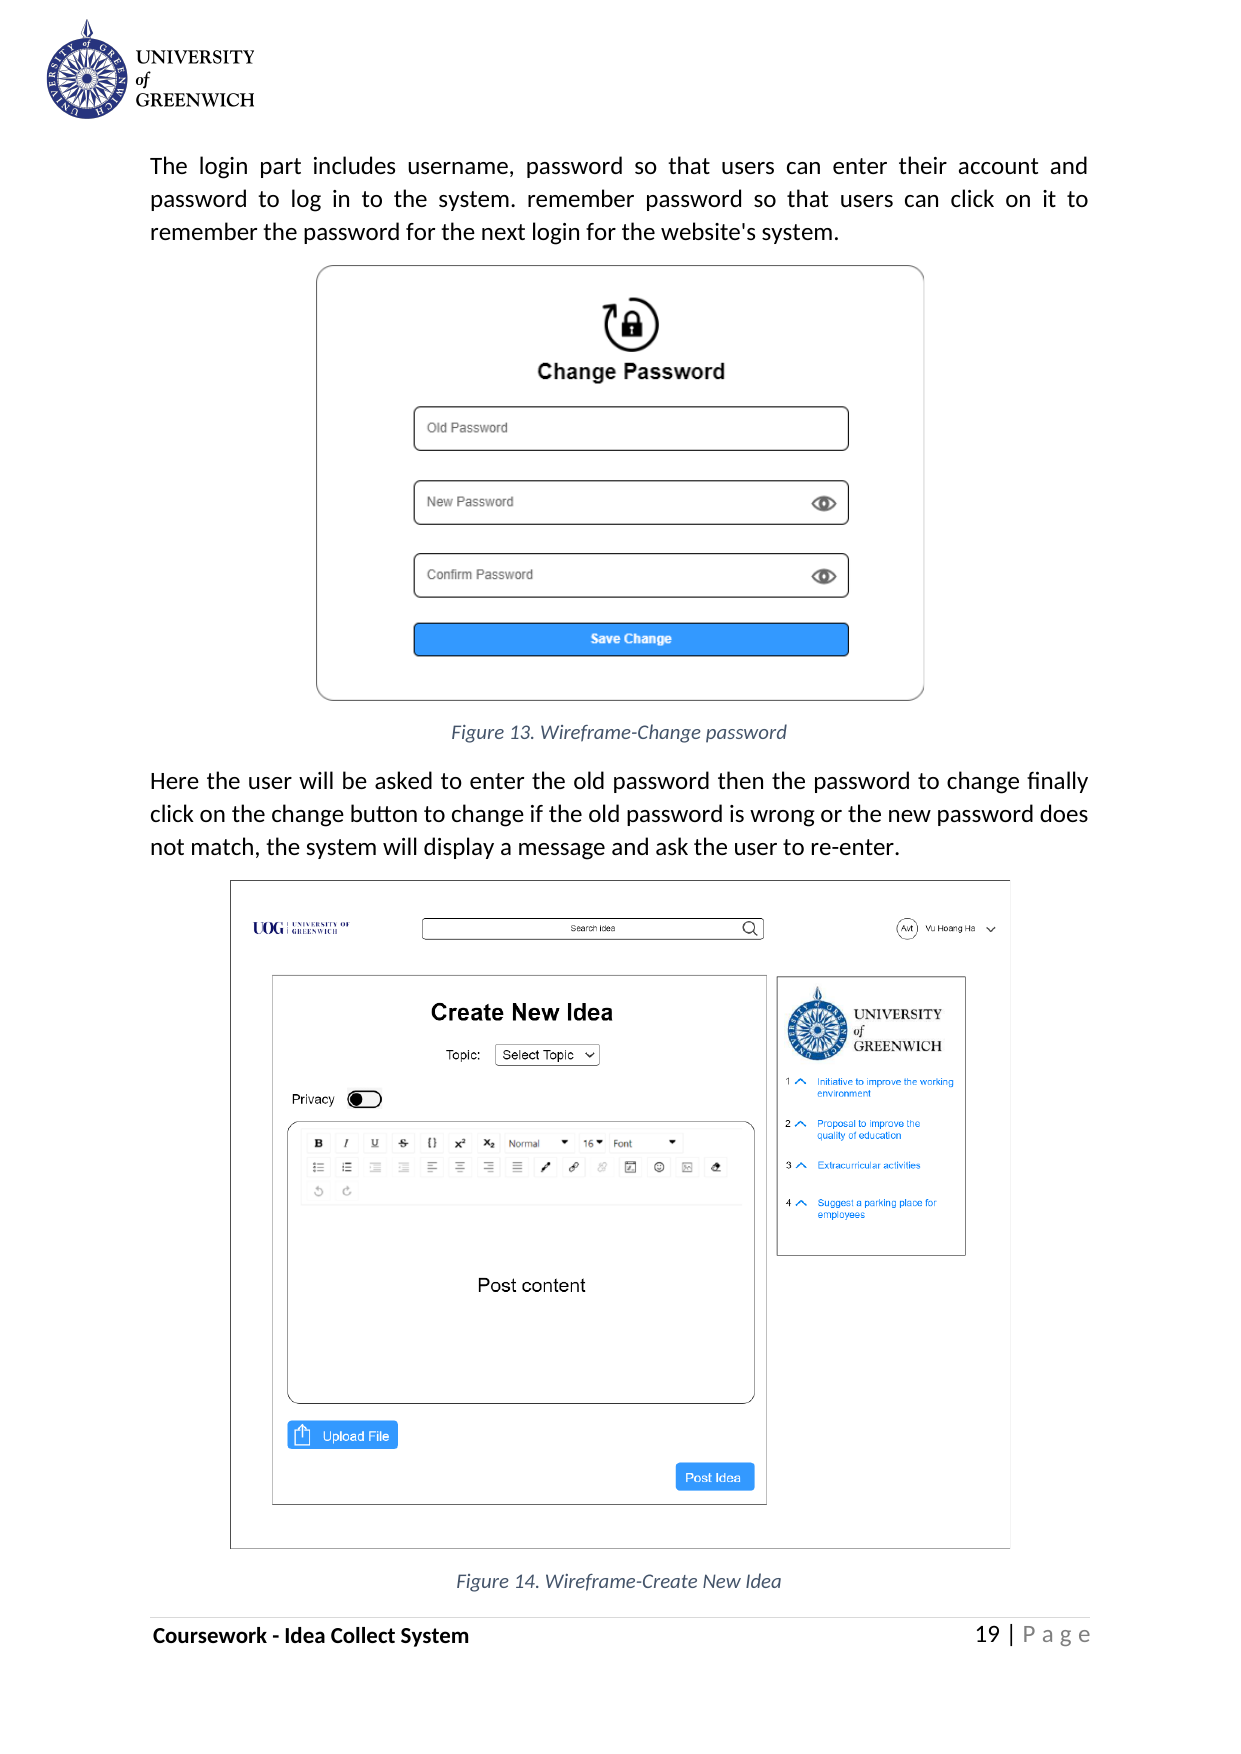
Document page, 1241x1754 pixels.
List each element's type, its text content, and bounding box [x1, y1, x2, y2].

picture [46, 19, 255, 119]
picture [230, 880, 1011, 1549]
text The login part includes username, password so that users can enter their account and password to log in to the system. remember password so that users can click on it to remember the password for the next login for the website's system. [150, 150, 1090, 246]
picture [316, 265, 925, 701]
text Figure 14. Wireframe-Create New Idea [150, 1568, 1090, 1593]
text Here the user will be asked to enter the old password then the password to change finally click on the change button to change if the old password is wrong or the new password does not match, the system will display a message and ask the user to re-enter. [150, 765, 1090, 862]
text Figure 13. Wireframe-Change password [150, 719, 1090, 744]
